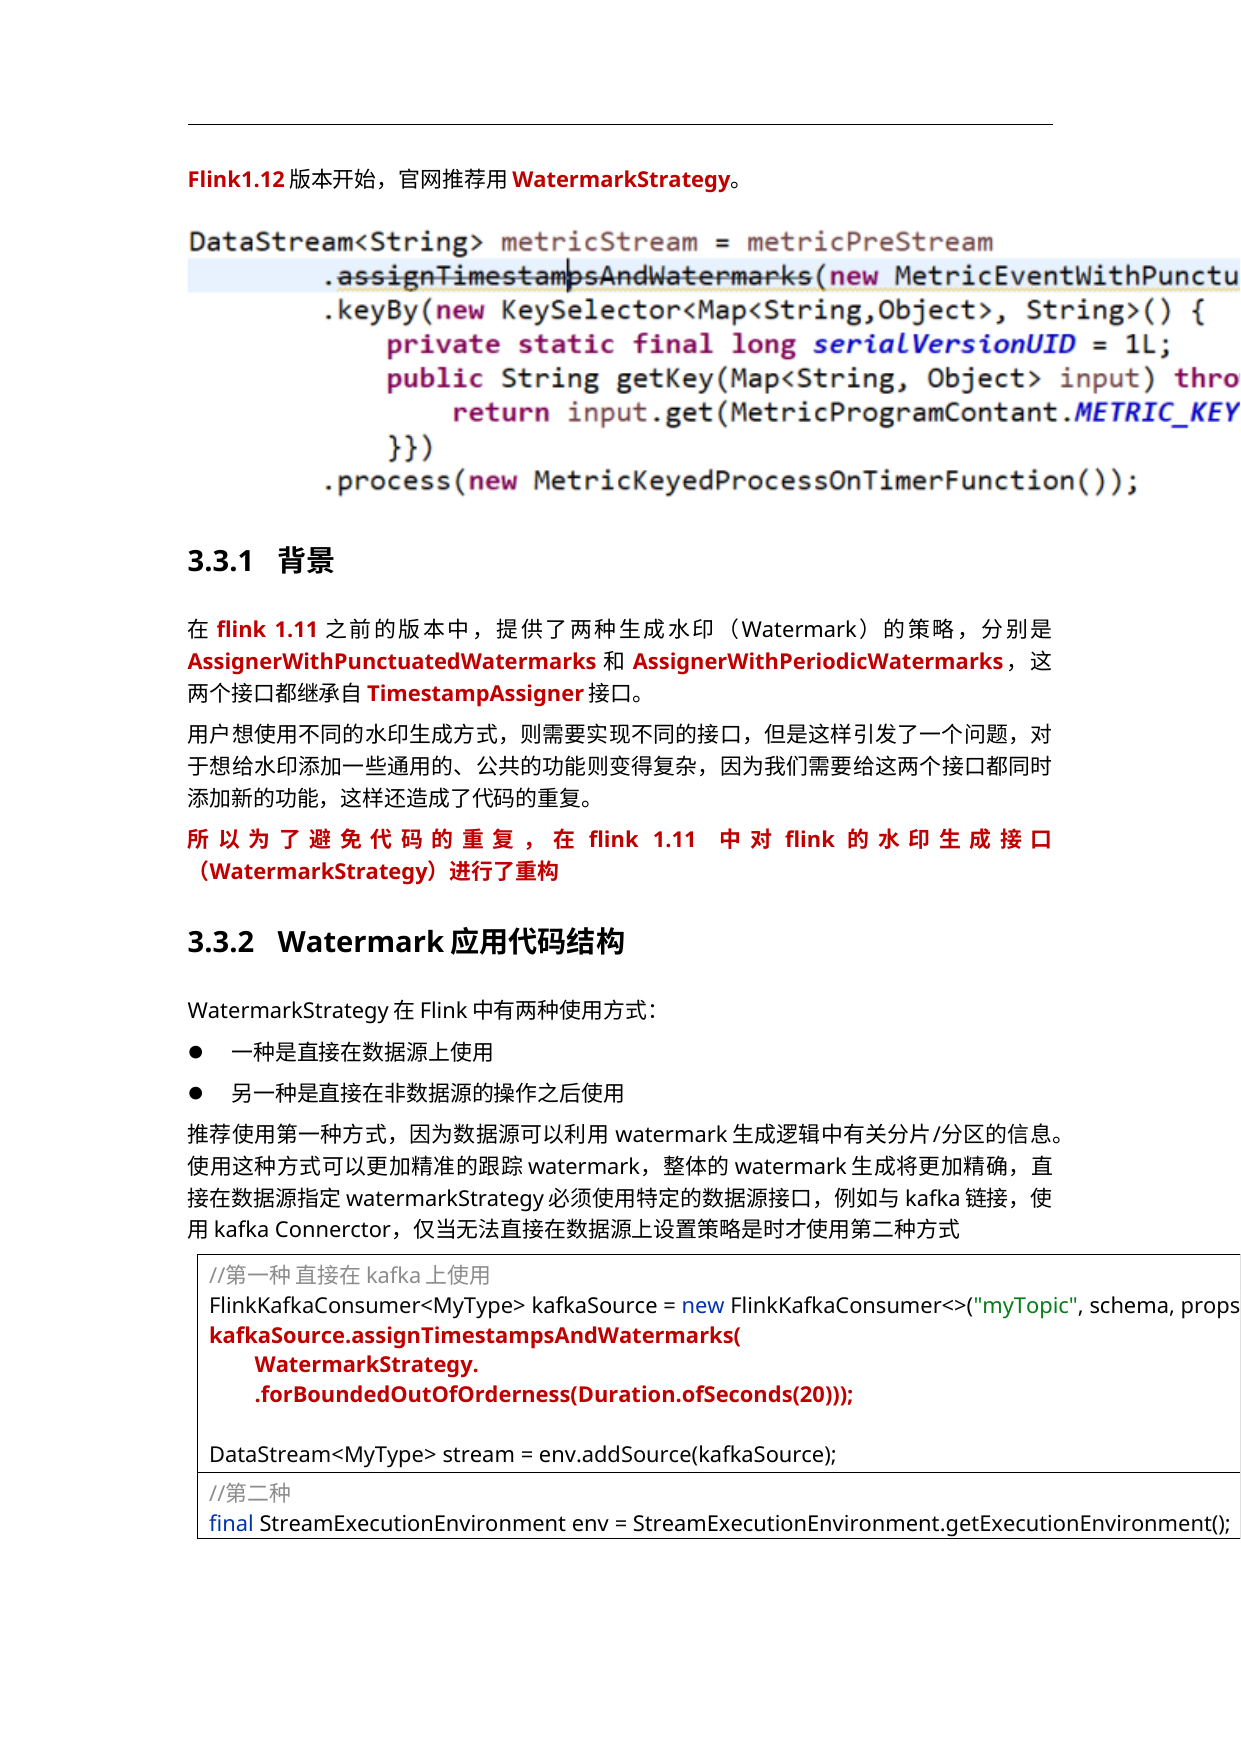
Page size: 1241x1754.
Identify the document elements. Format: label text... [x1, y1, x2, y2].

list 另一种是直接在非数据源的操作之后使用 [187, 1076, 1053, 1107]
text 在flink 1.11之前的版本中，提供了两种生成水印（Watermark）的策略，分别是AssignerWithPunctuatedWatermarks和AssignerWithPeriodicWatermarks，这两个接口都继承自TimestampAssigner接口。 [187, 612, 1053, 708]
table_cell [198, 1473, 1240, 1537]
subtitle Watermark应用代码结构 [187, 918, 1053, 961]
list 一种是直接在数据源上使用 [187, 1034, 1053, 1066]
text 用户想使用不同的水印生成方式，则需要实现不同的接口，但是这样引发了一个问题，对于想给水印添加一些通用的、公共的功能则变得复杂，因为我们需要给这两个接口都同时添加新的功能，这样还造成了代码的重复。 [187, 717, 1053, 812]
text 所以为了避免代码的重复，在flink 1.11 中对flink的水印生成接口（WatermarkStrategy）进行了重构 [187, 822, 1053, 886]
text WatermarkStrategy在Flink中有两种使用方式： [187, 993, 1053, 1025]
picture [187, 203, 1241, 505]
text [187, 162, 1053, 194]
subtitle 背景 [187, 537, 1053, 580]
table_header //第一种 直接在kafka上使用 FlinkKafkaConsumer<MyType> kafkaSource = new FlinkKafkaConsumer<>("myTopic", schema, props); kafkaSource.assignTimestampsAndWatermarks( WatermarkStrategy. .forBoundedOutOfOrderness(Duration.ofSeconds(20))); DataStream<MyType> stream = env.addSource(kafkaSource); [198, 1255, 1240, 1472]
text 推荐使用第一种方式，因为数据源可以利用watermark生成逻辑中有关分片/分区的信息。使用这种方式可以更加精准的跟踪watermark，整体的watermark生成将更加精确，直接在数据源指定watermarkStrategy必须使用特定的数据源接口，例如与kafka链接，使用kafka Connerctor，仅当无法直接在数据源上设置策略是时才使用第二种方式 [187, 1117, 1053, 1244]
